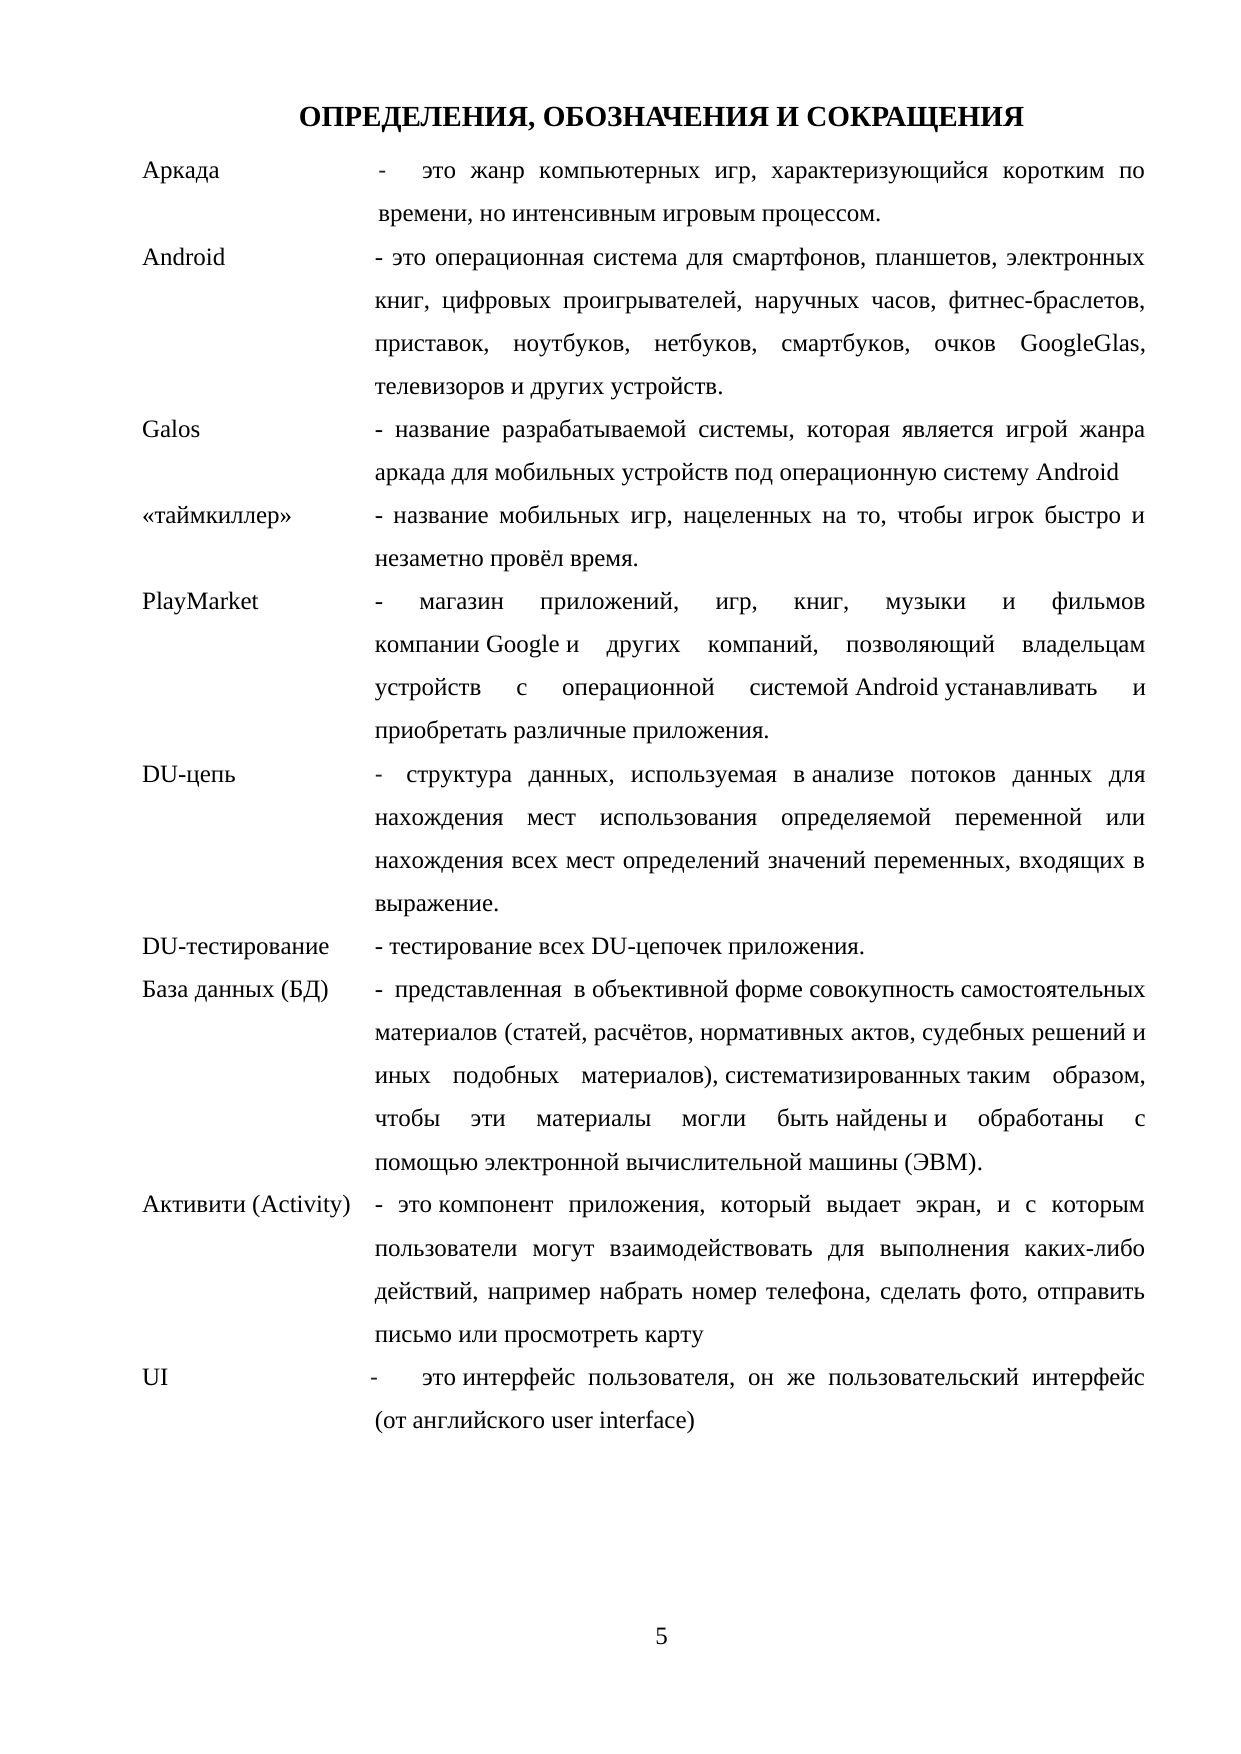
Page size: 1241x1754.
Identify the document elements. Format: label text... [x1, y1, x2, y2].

table_cell PlayMarket [131, 586, 363, 759]
table_cell - это компонент приложения, который выдает экран, и с которым пользователи могут взаимодействовать для выполнения каких-либо действий, например набрать номер телефона, сделать фото, отправить письмо или просмотреть карту [363, 1190, 1157, 1362]
table_cell - структура данных, используемая в анализе потоков данных для нахождения мест использования определяемой переменной или нахождения всех мест определений значений переменных, входящих в выражение. [363, 759, 1157, 931]
table_cell - представленная в объективной форме совокупность самостоятельных материалов (статей, расчётов, нормативных актов, судебных решений и иных подобных материалов), систематизированных таким образом, чтобы эти материалы могли быть найдены и обработаны с помощью электронной вычислительной машины (ЭВМ). [363, 974, 1157, 1189]
table_cell UI [131, 1362, 363, 1448]
table_cell DU-цепь [131, 759, 363, 931]
table_cell База данных (БД) [131, 974, 363, 1189]
table_header Аркада [131, 155, 363, 242]
text Определения, обозначения и сокращения [142, 99, 1181, 132]
table_cell - магазин приложений, игр, книг, музыки и фильмов компании Google и других компаний, позволяющий владельцам устройств с операционной системой Android устанавливать и приобретать различные приложения. [363, 586, 1157, 759]
table_cell DU-тестирование [131, 931, 363, 974]
table_cell - это операционная система для смартфонов, планшетов, электронных книг, цифровых проигрывателей, наручных часов, фитнес-браслетов, приставок, ноутбуков, нетбуков, смартбуков, очков GoogleGlas, телевизоров и других устройств. [363, 242, 1157, 414]
table_cell Активити (Activity) [131, 1190, 363, 1362]
table_cell «таймкиллер» [131, 500, 363, 586]
table_cell Galos [131, 414, 363, 500]
table_cell - тестирование всех DU-цепочек приложения. [363, 931, 1157, 974]
table_header это жанр компьютерных игр, характеризующийся коротким по времени, но интенсивным игровым процессом. [363, 155, 1157, 242]
table_cell - название разрабатываемой системы, которая является игрой жанра аркада для мобильных устройств под операционную систему Android [363, 414, 1157, 500]
table_cell это интерфейс пользователя, он же пользовательский интерфейс (от английского user interface) [363, 1362, 1157, 1448]
table_cell - название мобильных игр, нацеленных на то, чтобы игрок быстро и незаметно провёл время. [363, 500, 1157, 586]
table_cell Android [131, 242, 363, 414]
